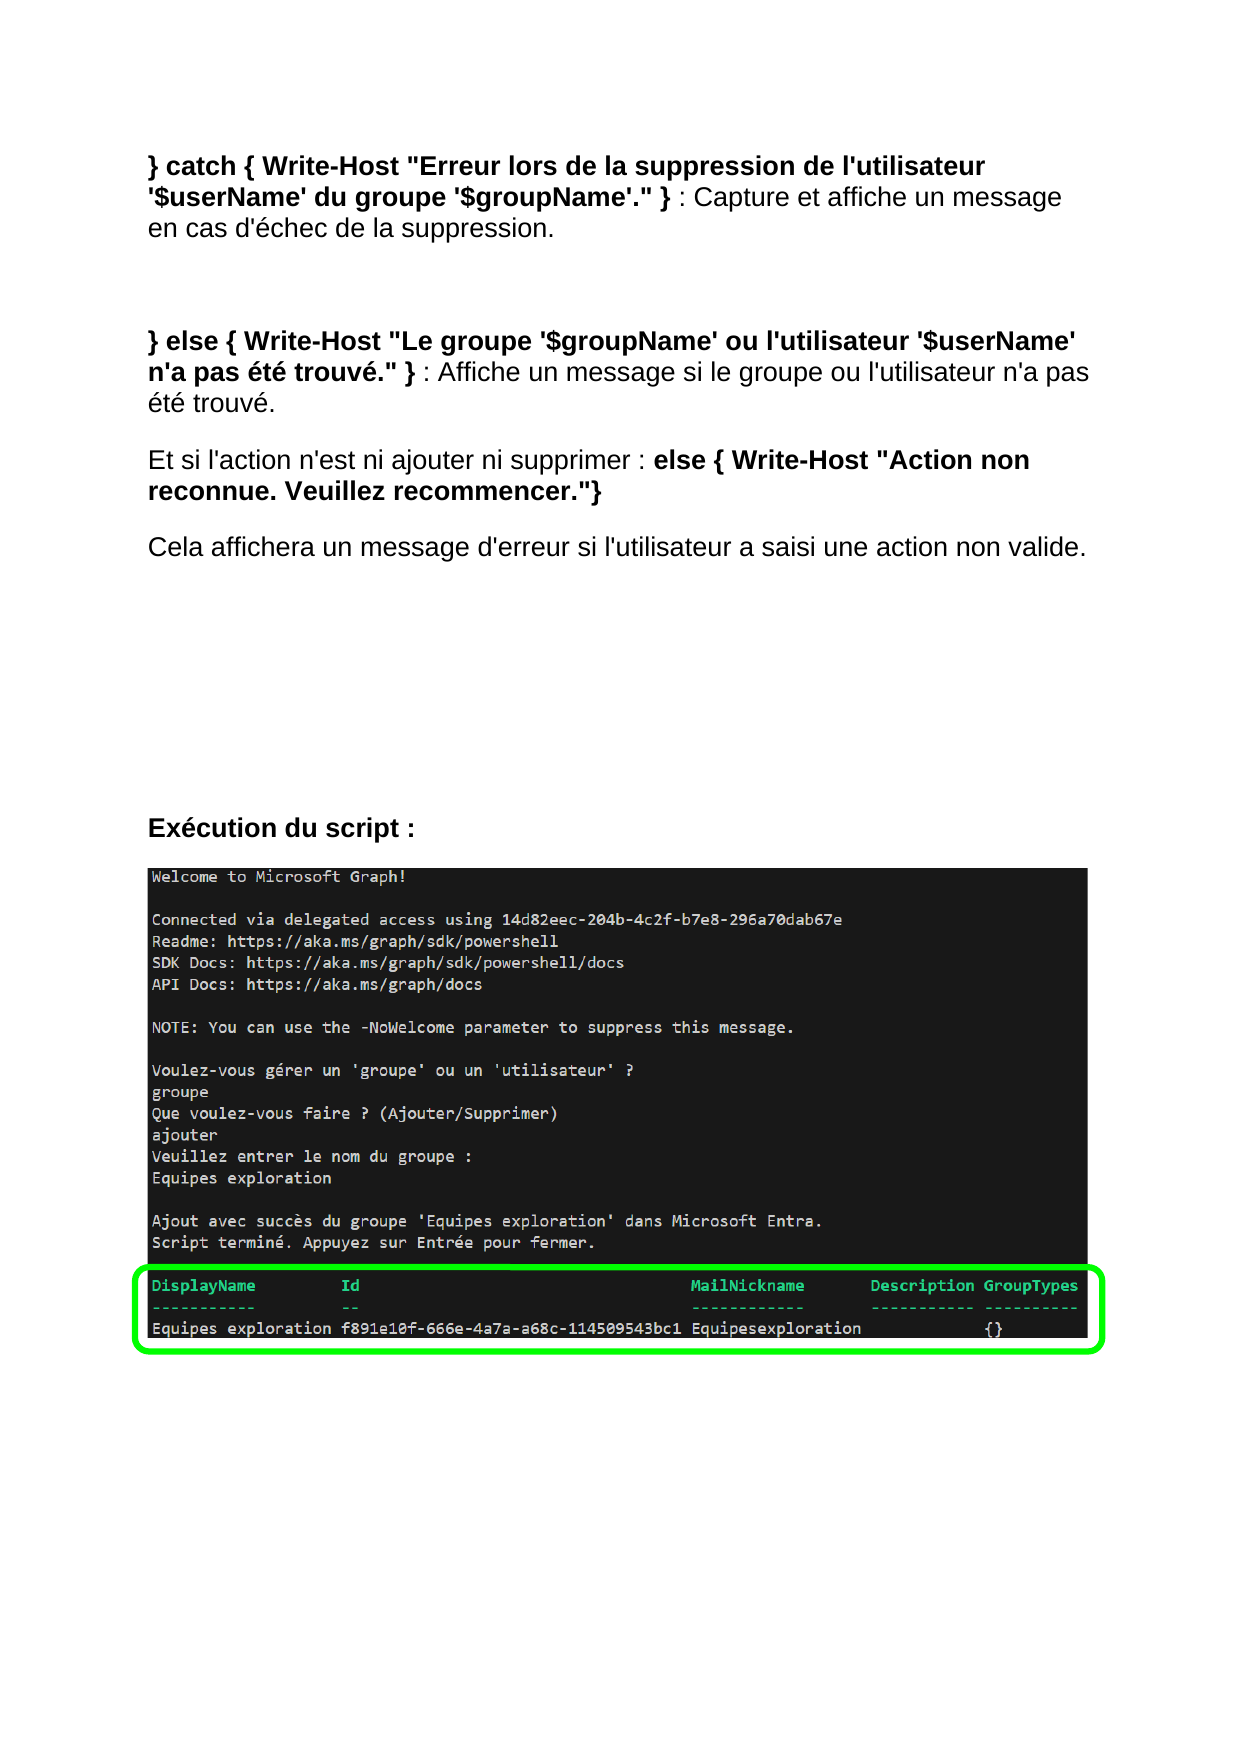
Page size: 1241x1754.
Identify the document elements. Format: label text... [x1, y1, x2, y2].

text } catch { Write-Host "Erreur lors de la suppression de l'utilisateur '$userName' du groupe '$groupName'." } : Capture et affiche un message en cas d'échec de la suppression. [148, 150, 1090, 244]
picture [147, 1271, 1088, 1338]
text Cela affichera un message d'erreur si l'utilisateur a saisi une action non valide. [148, 531, 1090, 562]
text } else { Write-Host "Le groupe '$groupName' ou l'utilisateur '$userName' n'a pas été trouvé." } : Affiche un message si le groupe ou l'utilisateur n'a pas été trouvé. [148, 325, 1090, 419]
text Exécution du script : [148, 812, 1090, 844]
text Et si l'action n'est ni ajouter ni supprimer : else { Write-Host "Action non reconnue. Veuillez recommencer."} [148, 444, 1090, 506]
picture [147, 868, 1088, 1264]
